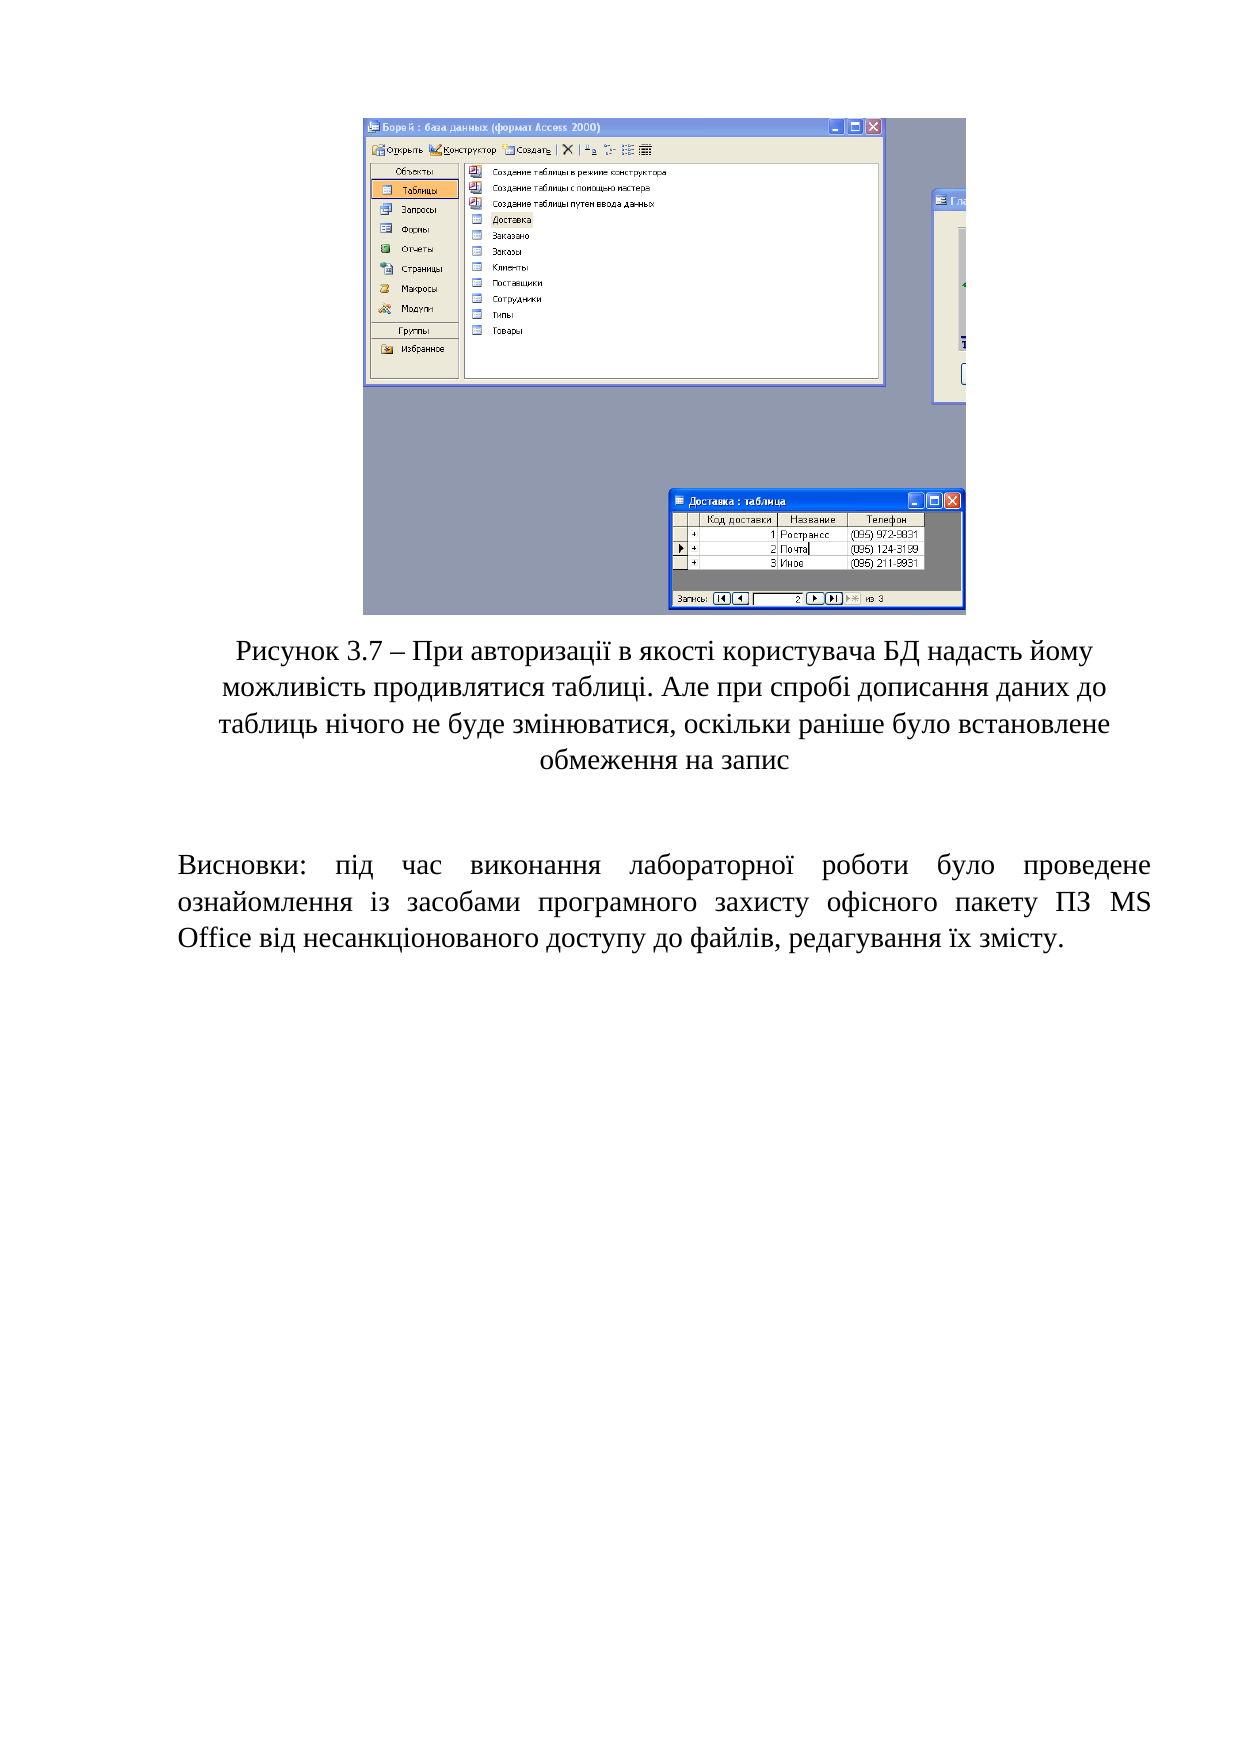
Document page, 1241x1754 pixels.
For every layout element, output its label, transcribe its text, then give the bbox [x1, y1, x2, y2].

text Рисунок 3.7 – При авторизації в якості користувача БД надасть йому можливість продивлятися таблиці. Але при спробі дописання даних до таблиць нічого не буде змінюватися, оскільки раніше було встановлене обмеження на запис [177, 633, 1152, 775]
text Висновки: під час виконання лабораторної роботи було проведене ознайомлення із засобами програмного захисту офісного пакету ПЗ MS Office від несанкціонованого доступу до файлів, редагування їх змісту. [177, 847, 1152, 953]
picture [363, 118, 966, 615]
